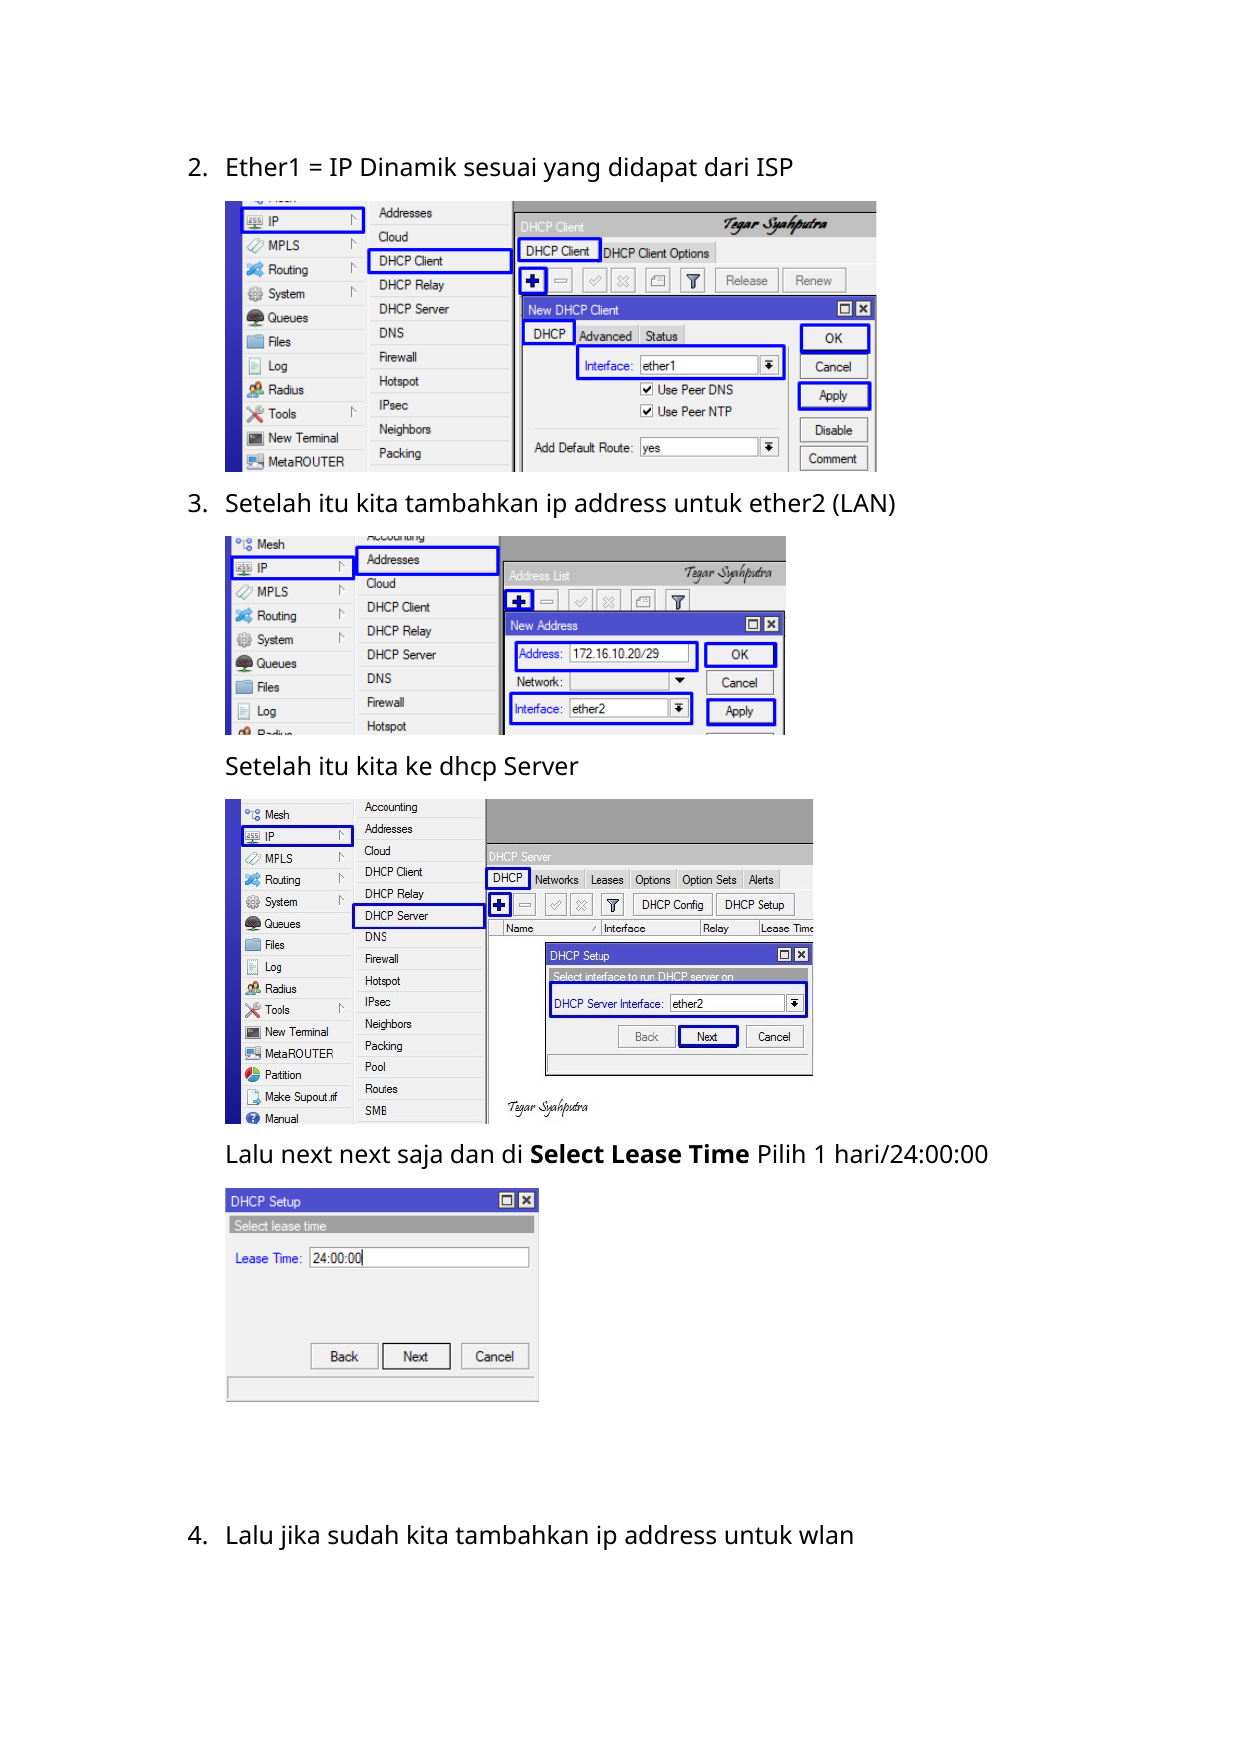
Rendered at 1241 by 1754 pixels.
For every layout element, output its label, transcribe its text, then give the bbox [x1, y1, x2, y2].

list Setelah itu kita tambahkan ip address untuk ether2 (LAN) [187, 485, 1090, 519]
list Lalu next next saja dan di Select Lease Time Pilih 1 hari/24:00:00 [225, 1137, 1090, 1171]
picture [225, 1188, 539, 1402]
list Setelah itu kita ke dhcp Server [225, 748, 1090, 783]
list Ether1 = IP Dinamik sesuai yang didapat dari ISP [187, 150, 1090, 184]
picture [225, 799, 814, 1124]
list Lalu jika sudah kita tambahkan ip address untuk wlan [187, 1518, 1090, 1552]
picture [225, 536, 786, 735]
picture [225, 201, 877, 472]
